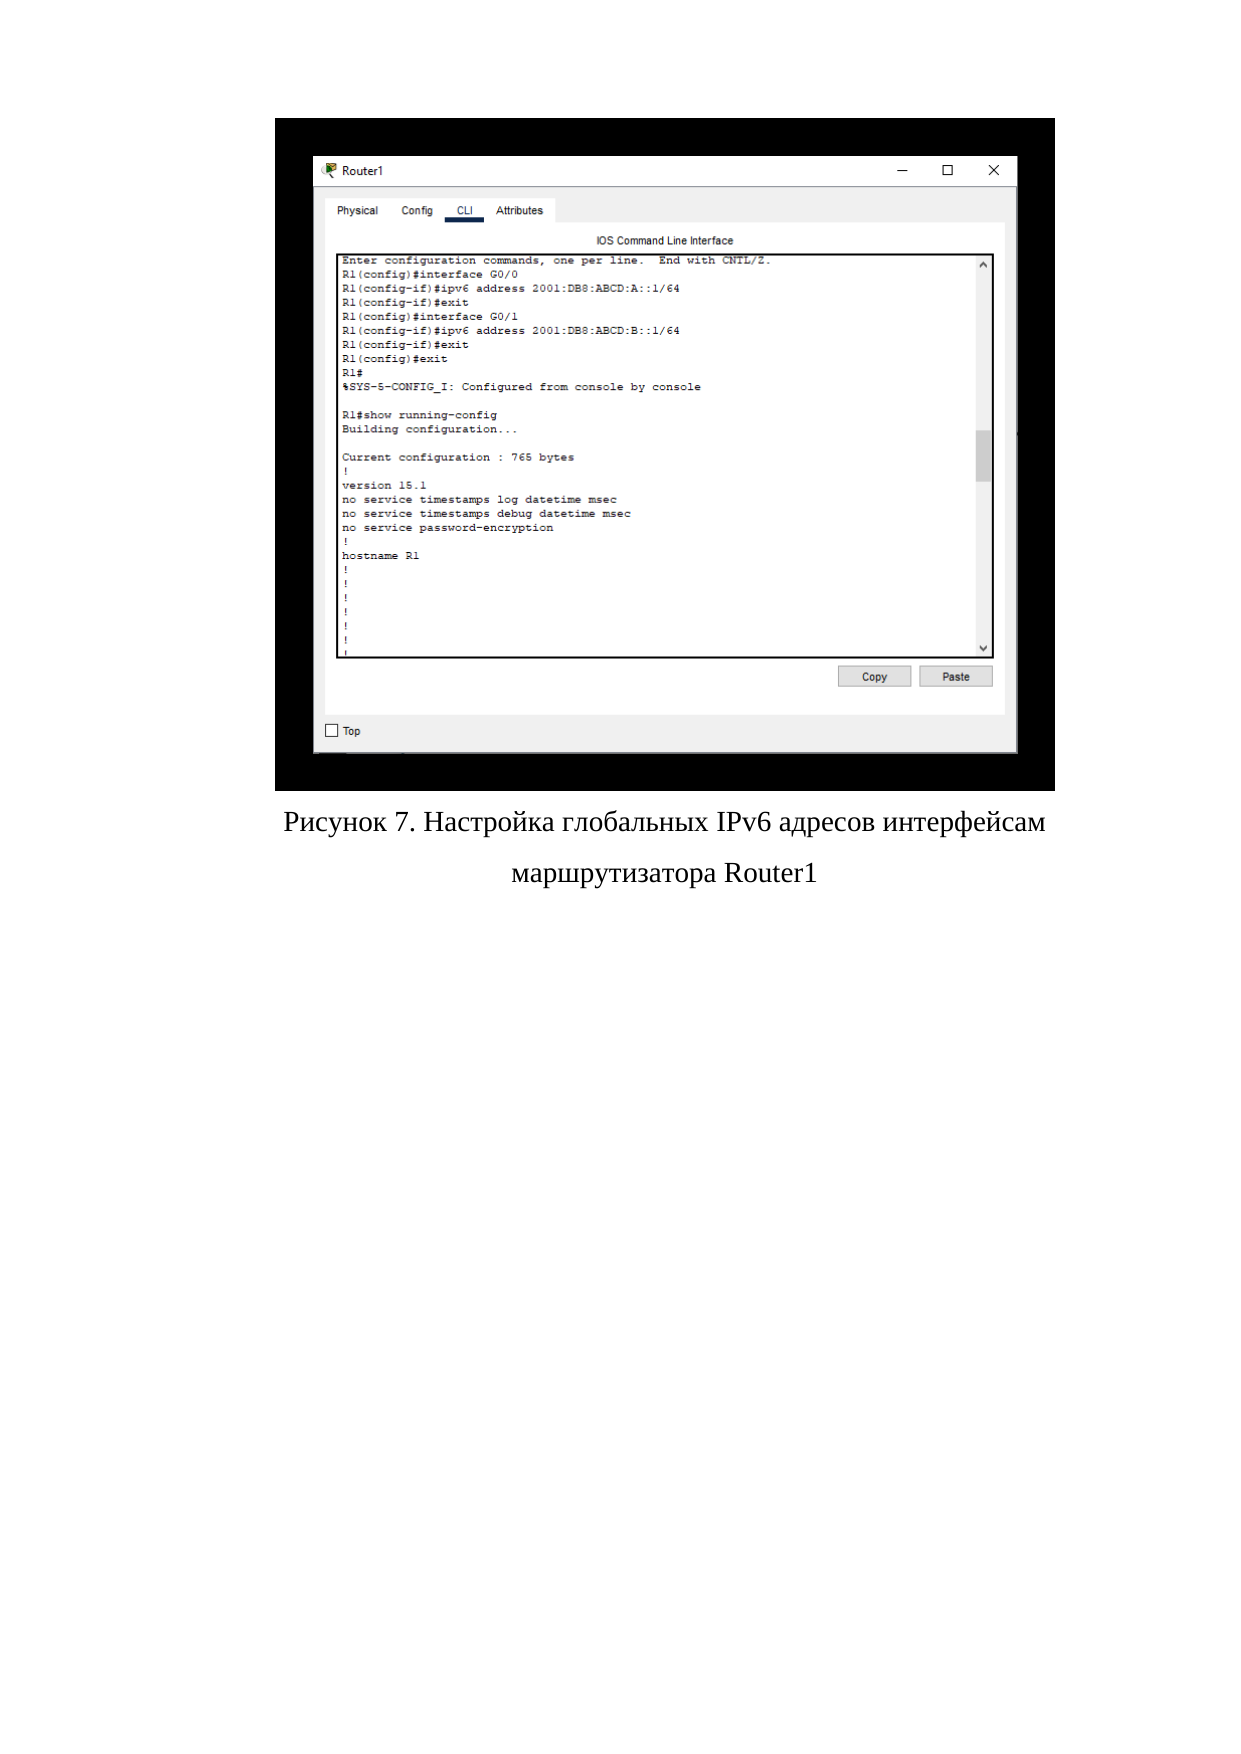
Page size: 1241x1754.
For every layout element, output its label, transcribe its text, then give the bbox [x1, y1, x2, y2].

text Рисунок 7. Настройка глобальных IPv6 адресов интерфейсам маршрутизатора Router1 [177, 804, 1152, 888]
picture [313, 156, 1018, 754]
